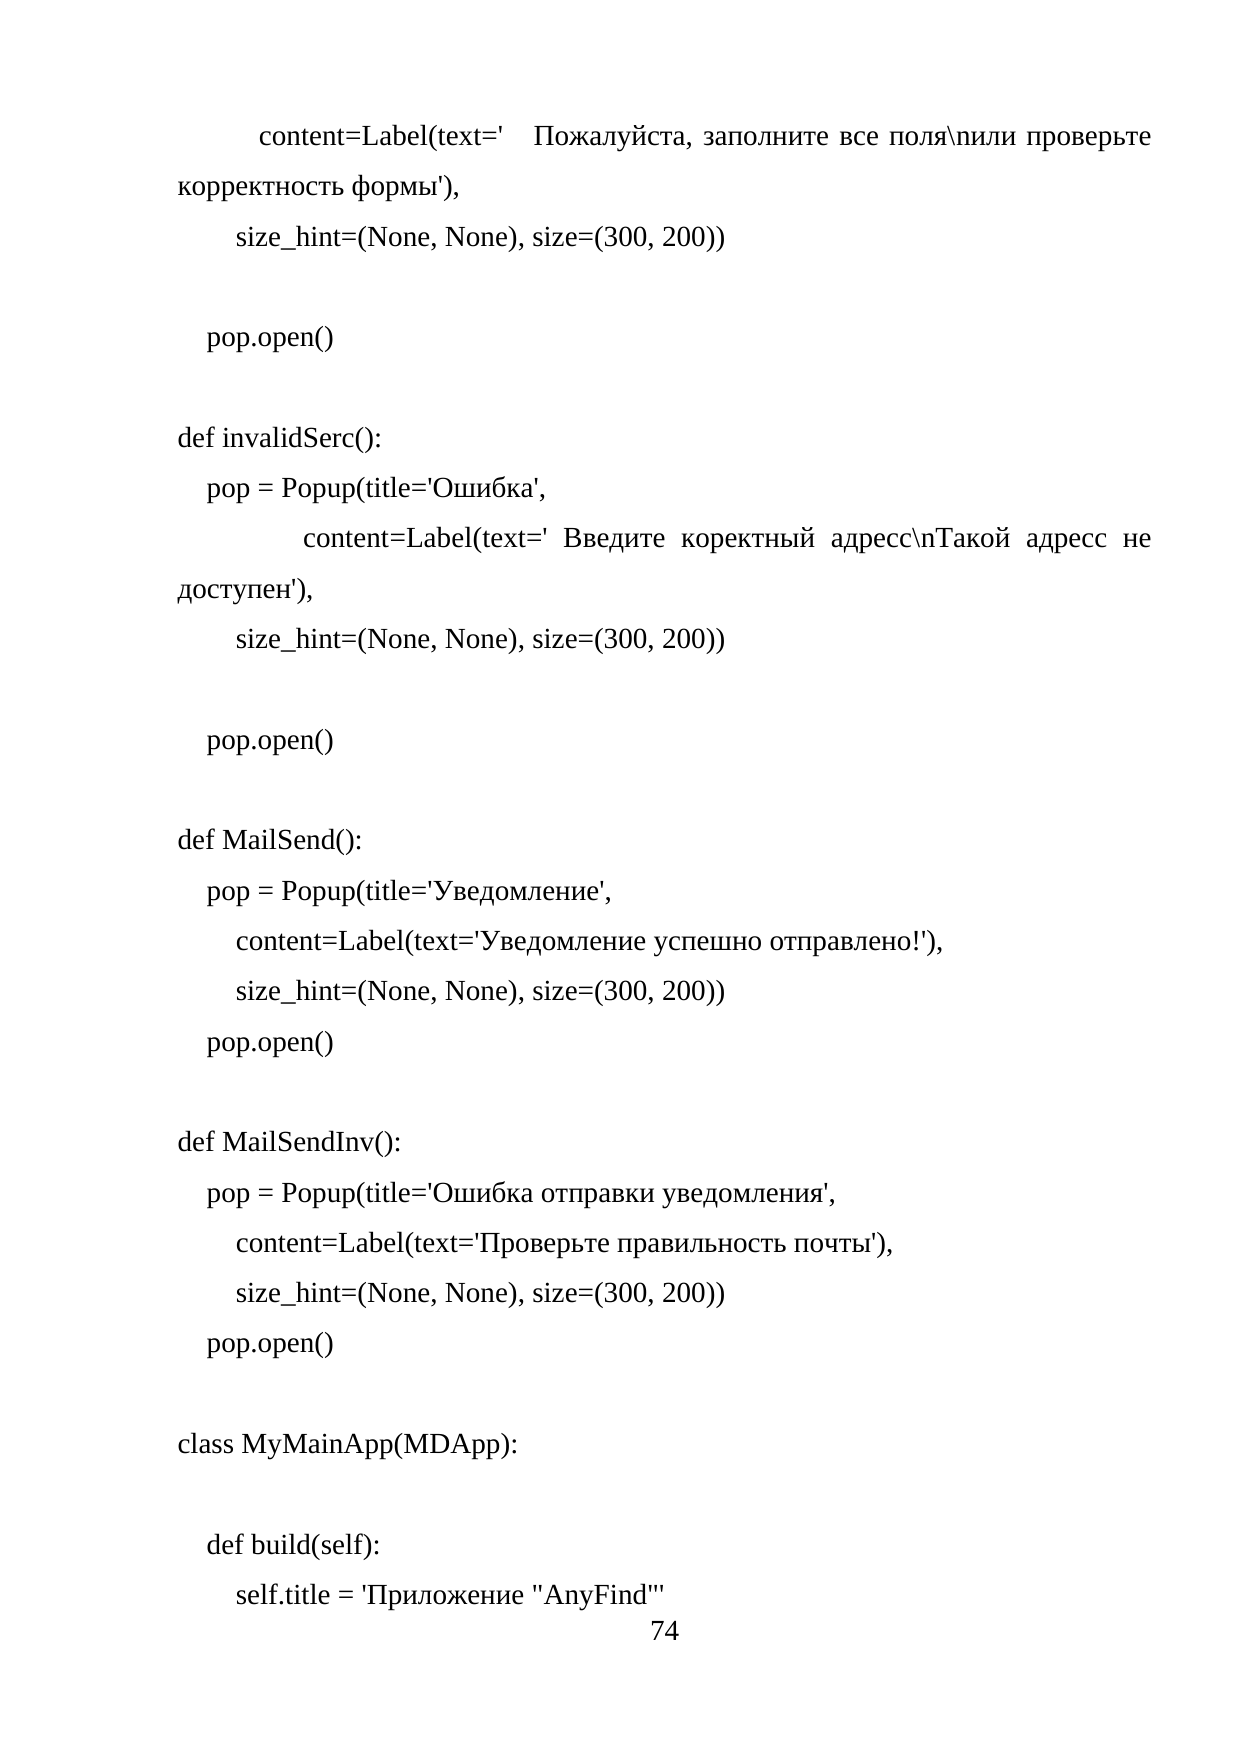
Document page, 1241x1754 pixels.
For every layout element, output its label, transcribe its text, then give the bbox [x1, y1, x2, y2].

text pop = Popup(title='Уведомление', [177, 873, 1152, 906]
text pop = Popup(title='Ошибка отправки уведомления', [177, 1175, 1152, 1208]
text content=Label(text=' Пожалуйста, заполните все поля\nили проверьте корректность формы'), [177, 118, 1152, 202]
text content=Label(text='Уведомление успешно отправлено!'), [177, 923, 1152, 957]
text def MailSend(): [177, 822, 1152, 856]
text pop.open() [177, 722, 1152, 755]
text pop = Popup(title='Ошибка', [177, 470, 1152, 504]
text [177, 219, 1152, 252]
text pop.open() [177, 319, 1152, 353]
text content=Label(text='Проверьте правильность почты'), [177, 1225, 1152, 1258]
text content=Label(text=' Введите коректный адресс\nТакой адресс не доступен'), [177, 521, 1152, 604]
text pop.open() [177, 1024, 1152, 1057]
text def invalidSerc(): [177, 420, 1152, 453]
text class MyMainApp(MDApp): [177, 1426, 1152, 1460]
text def MailSendInv(): [177, 1124, 1152, 1158]
text size_hint=(None, None), size=(300, 200)) [177, 621, 1152, 655]
text def build(self): [177, 1527, 1152, 1560]
text size_hint=(None, None), size=(300, 200)) [177, 1275, 1152, 1309]
text size_hint=(None, None), size=(300, 200)) [177, 973, 1152, 1007]
text pop.open() [177, 1326, 1152, 1359]
text self.title = 'Приложение "AnyFind"' [177, 1577, 1152, 1611]
